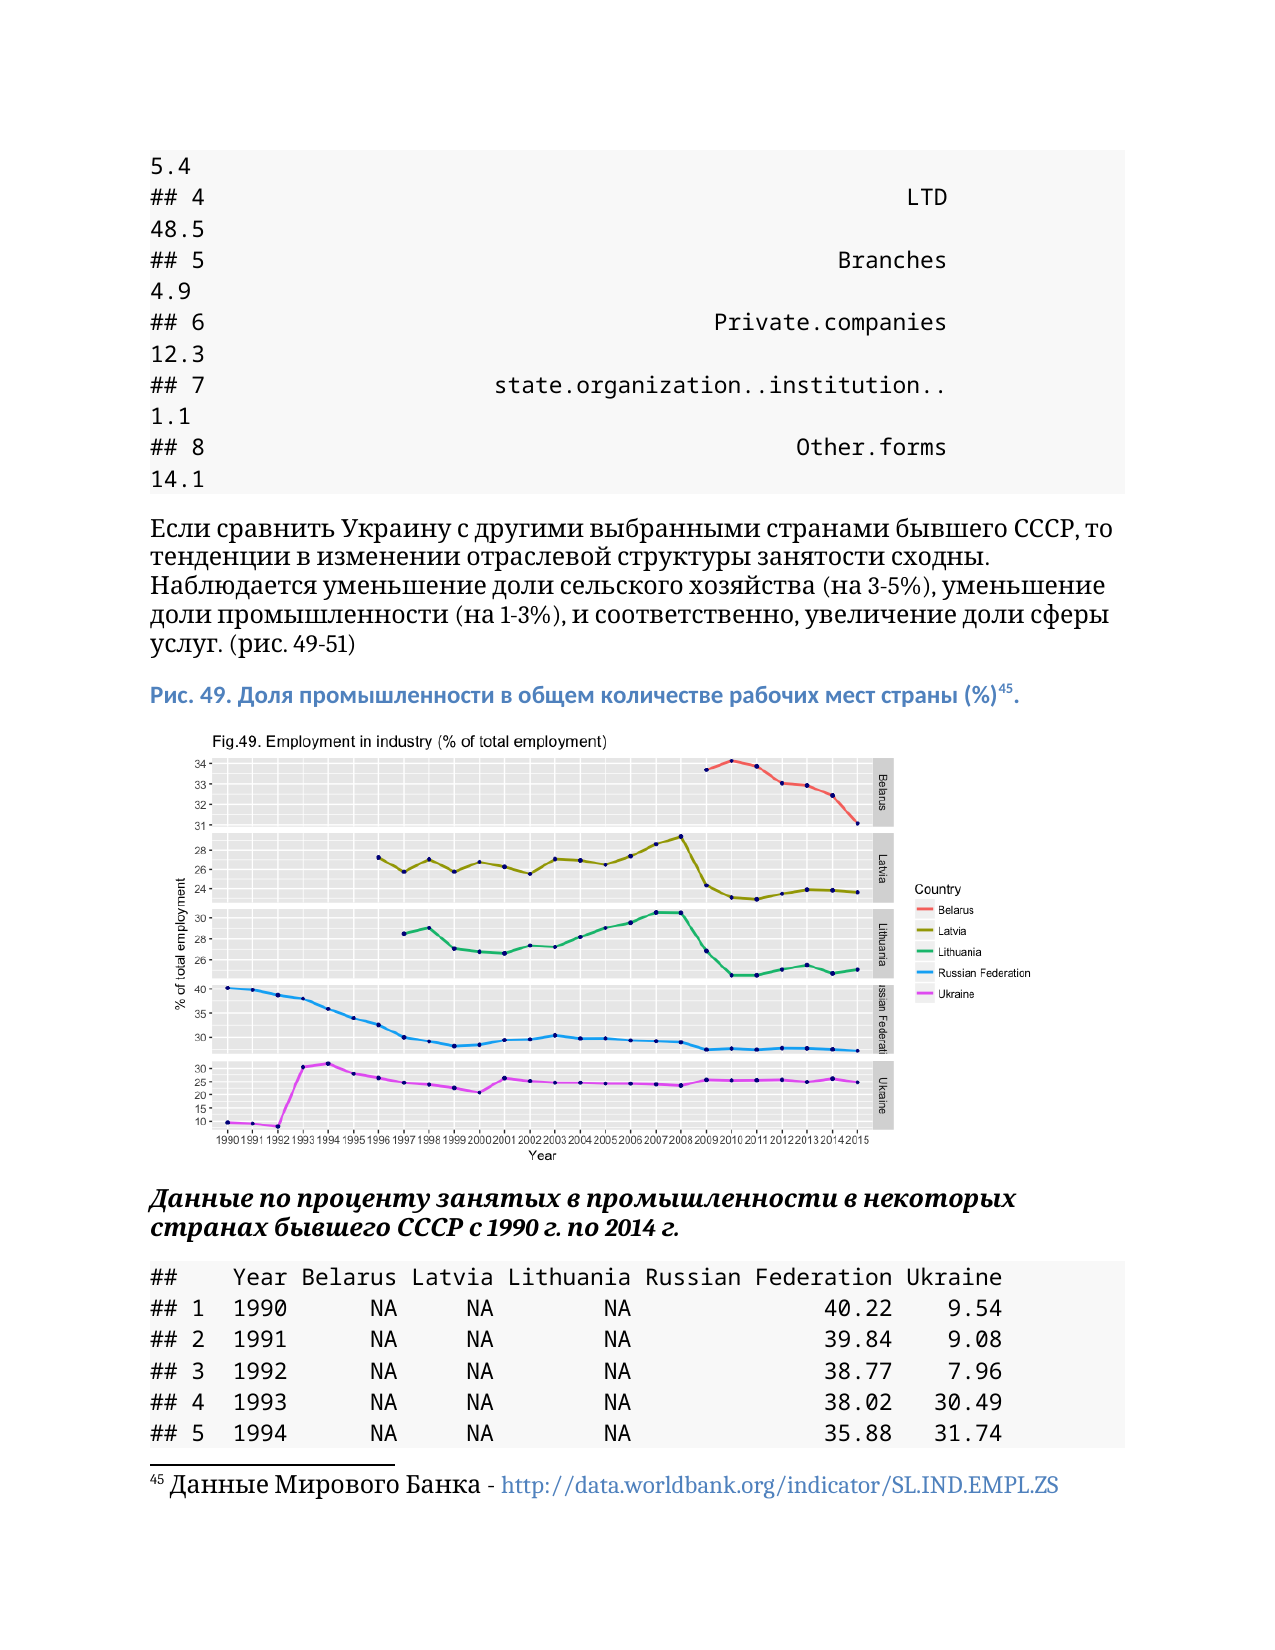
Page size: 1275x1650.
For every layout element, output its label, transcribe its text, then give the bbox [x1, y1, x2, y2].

subtitle Рис. 49. Доля промышленности в общем количестве рабочих мест страны (%). [150, 679, 1125, 710]
text Данные по проценту занятых в промышленности в некоторых странах бывшего СССР с 1990 г. по 2014 г. [150, 1185, 1125, 1242]
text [150, 1261, 1125, 1448]
text Если сравнить Украину с другими выбранными странами бывшего СССР, то тенденции в изменении отраслевой структуры занятости сходны. Наблюдается уменьшение доли сельского хозяйства (на 3-5%), уменьшение доли промышленности (на 1-3%), и соответственно, увеличение доли сферы услуг. (рис. 49-51) [150, 514, 1125, 658]
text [150, 150, 1125, 494]
picture [168, 728, 1044, 1166]
